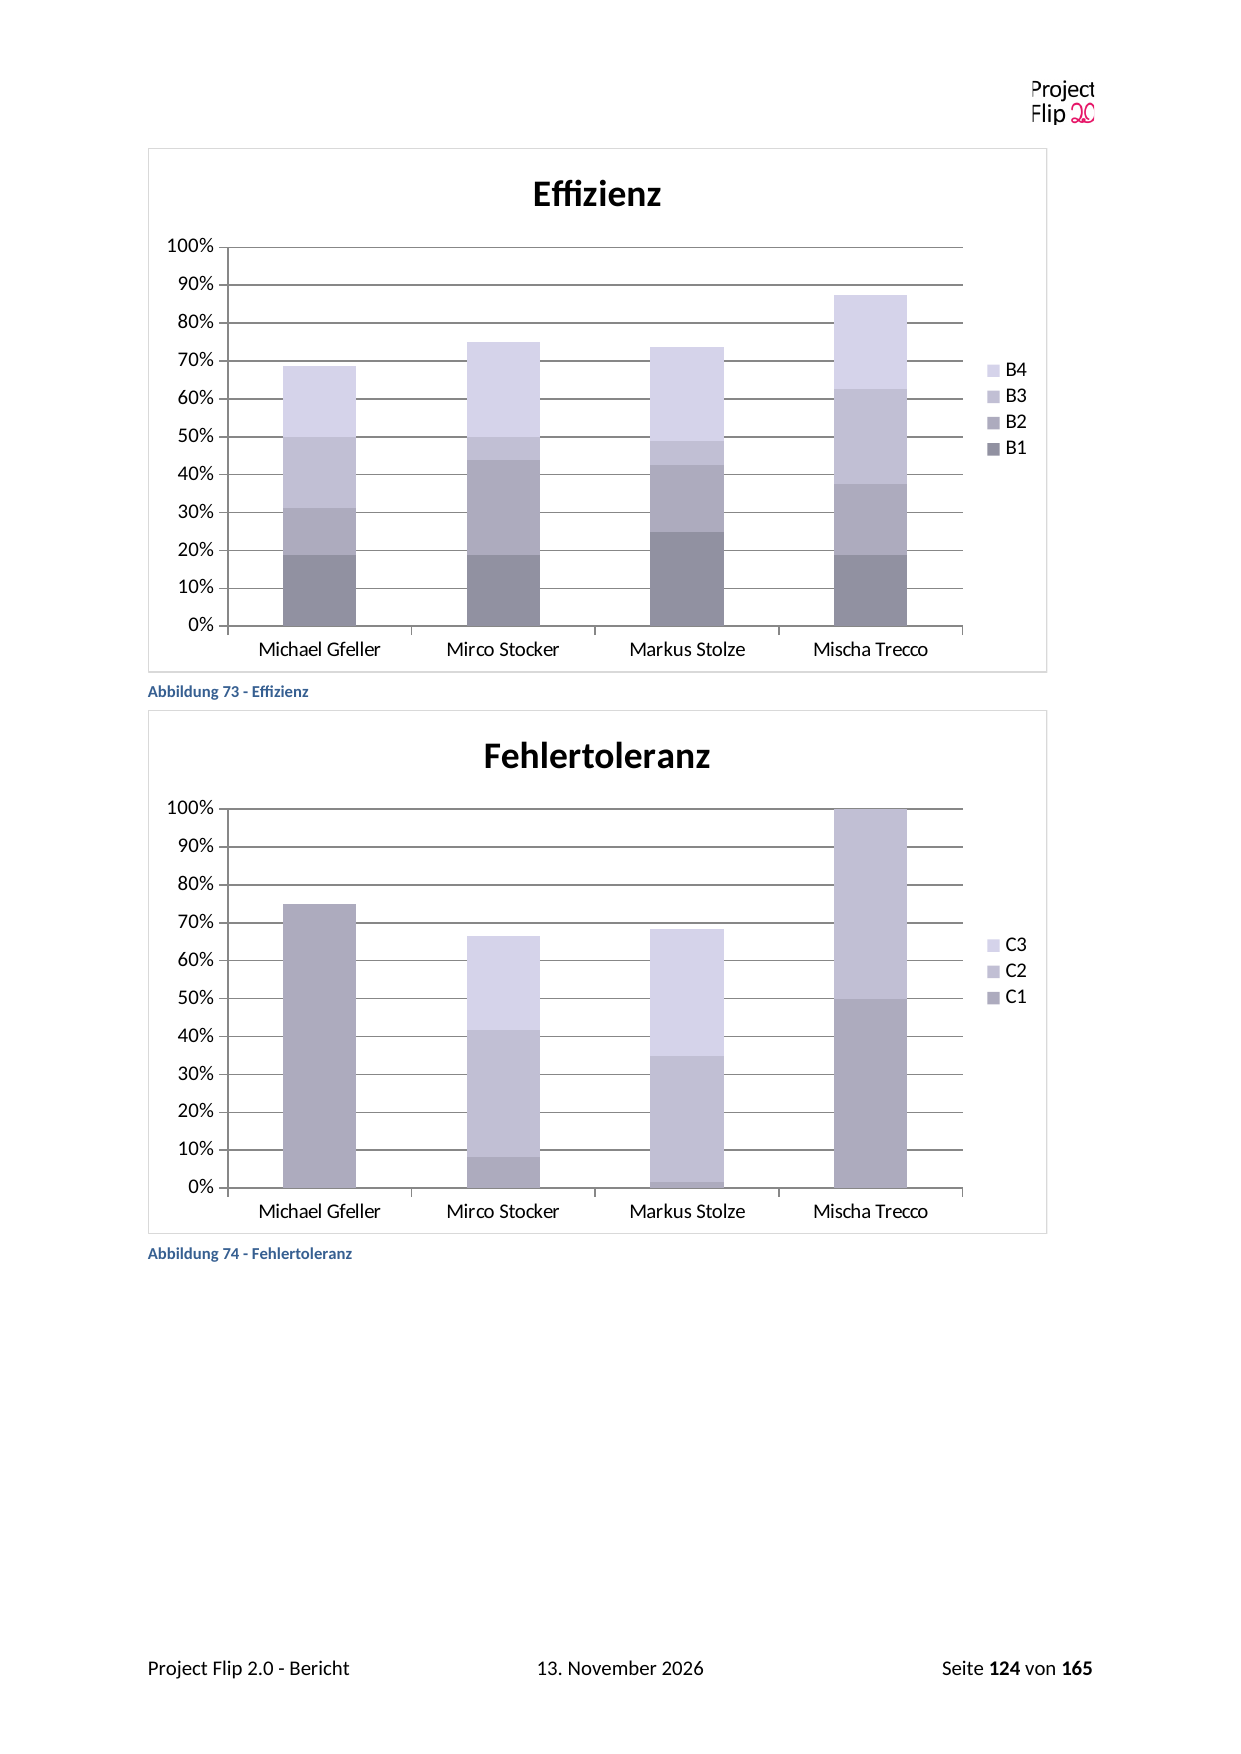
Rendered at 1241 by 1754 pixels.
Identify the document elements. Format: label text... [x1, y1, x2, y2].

text Abbildung 74 - Fehlertoleranz [148, 1243, 1093, 1263]
picture [1081, 79, 1097, 124]
text Abbildung 73 - Effizienz [148, 681, 1093, 701]
